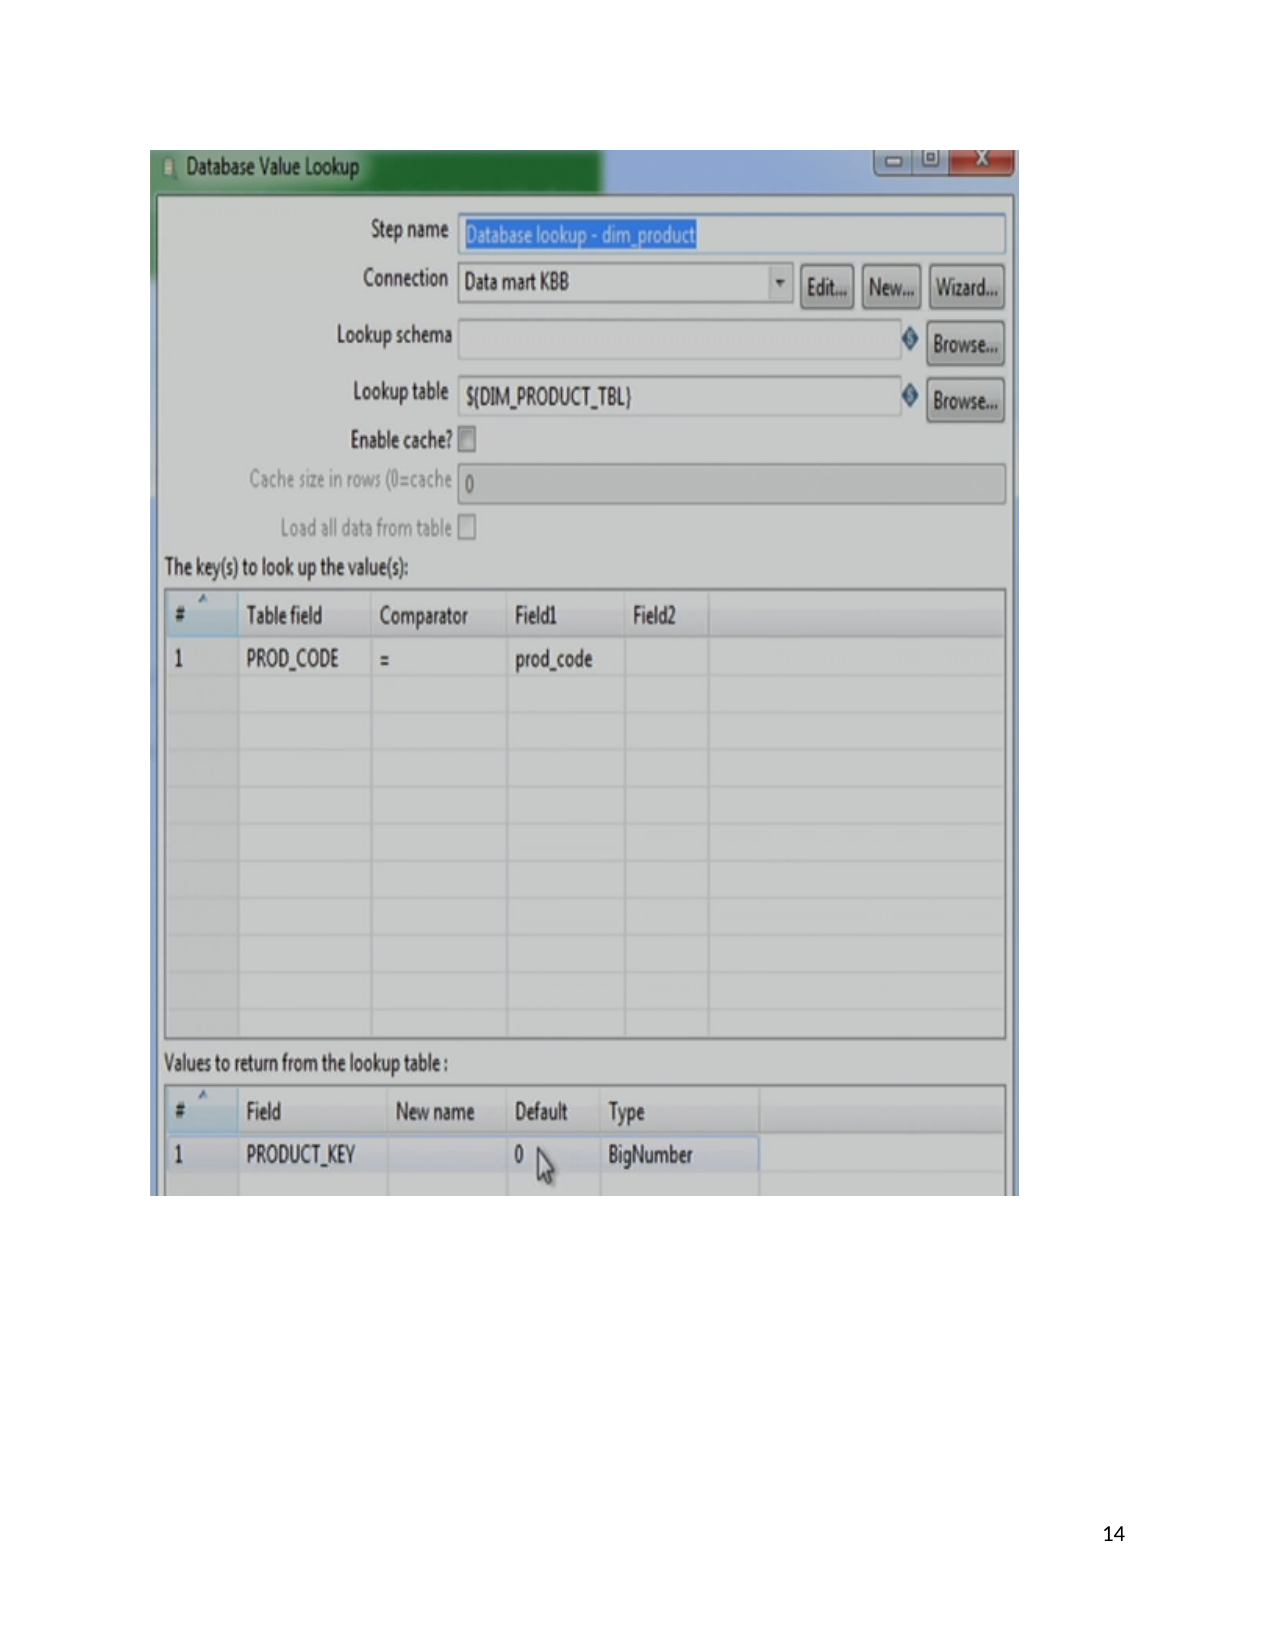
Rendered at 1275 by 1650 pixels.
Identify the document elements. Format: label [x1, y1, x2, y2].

picture [150, 150, 1019, 1196]
